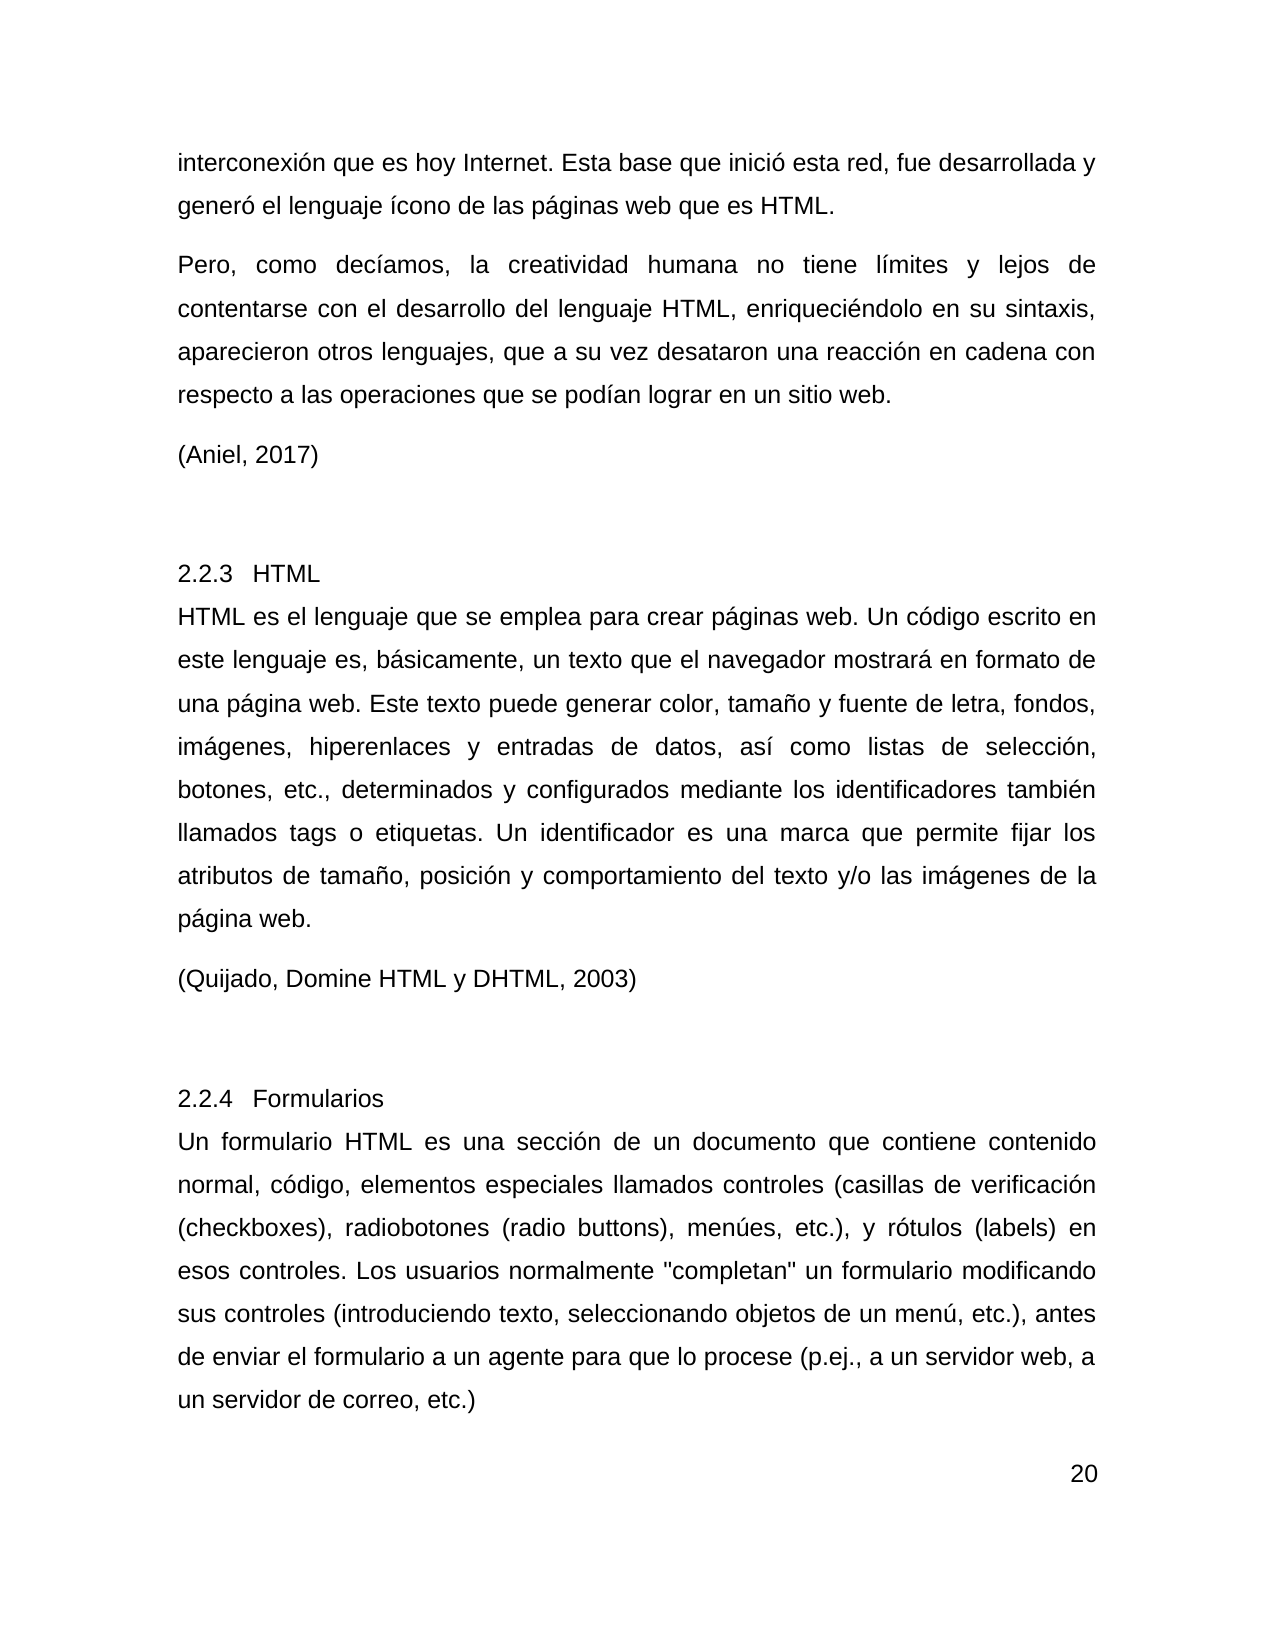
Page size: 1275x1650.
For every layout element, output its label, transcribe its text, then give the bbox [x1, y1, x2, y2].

subtitle 2.2.3 HTML [177, 559, 1098, 588]
text Un formulario HTML es una sección de un documento que contiene contenido normal, código, elementos especiales llamados controles (casillas de verificación (checkboxes), radiobotones (radio buttons), menúes, etc.), y rótulos (labels) en esos controles. Los usuarios normalmente "completan" un formulario modificando sus controles (introduciendo texto, seleccionando objetos de un menú, etc.), antes de enviar el formulario a un agente para que lo procese (p.ej., a un servidor web, a un servidor de correo, etc.) [177, 1127, 1098, 1414]
subtitle 2.2.4 Formularios [177, 1084, 1098, 1112]
text Pero, como decíamos, la creatividad humana no tiene límites y lejos de contentarse con el desarrollo del lenguaje HTML, enriqueciéndolo en su sintaxis, aparecieron otros lenguajes, que a su vez desataron una reacción en cadena con respecto a las operaciones que se podían lograr en un sitio web. [177, 251, 1098, 409]
text HTML es el lenguaje que se emplea para crear páginas web. Un código escrito en este lenguaje es, básicamente, un texto que el navegador mostrará en formato de una página web. Este texto puede generar color, tamaño y fuente de letra, fondos, imágenes, hiperenlaces y entradas de datos, así como listas de selección, botones, etc., determinados y configurados mediante los identificadores también llamados tags o etiquetas. Un identificador es una marca que permite fijar los atributos de tamaño, posición y comportamiento del texto y/o las imágenes de la página web. [177, 602, 1098, 933]
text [177, 148, 1098, 219]
